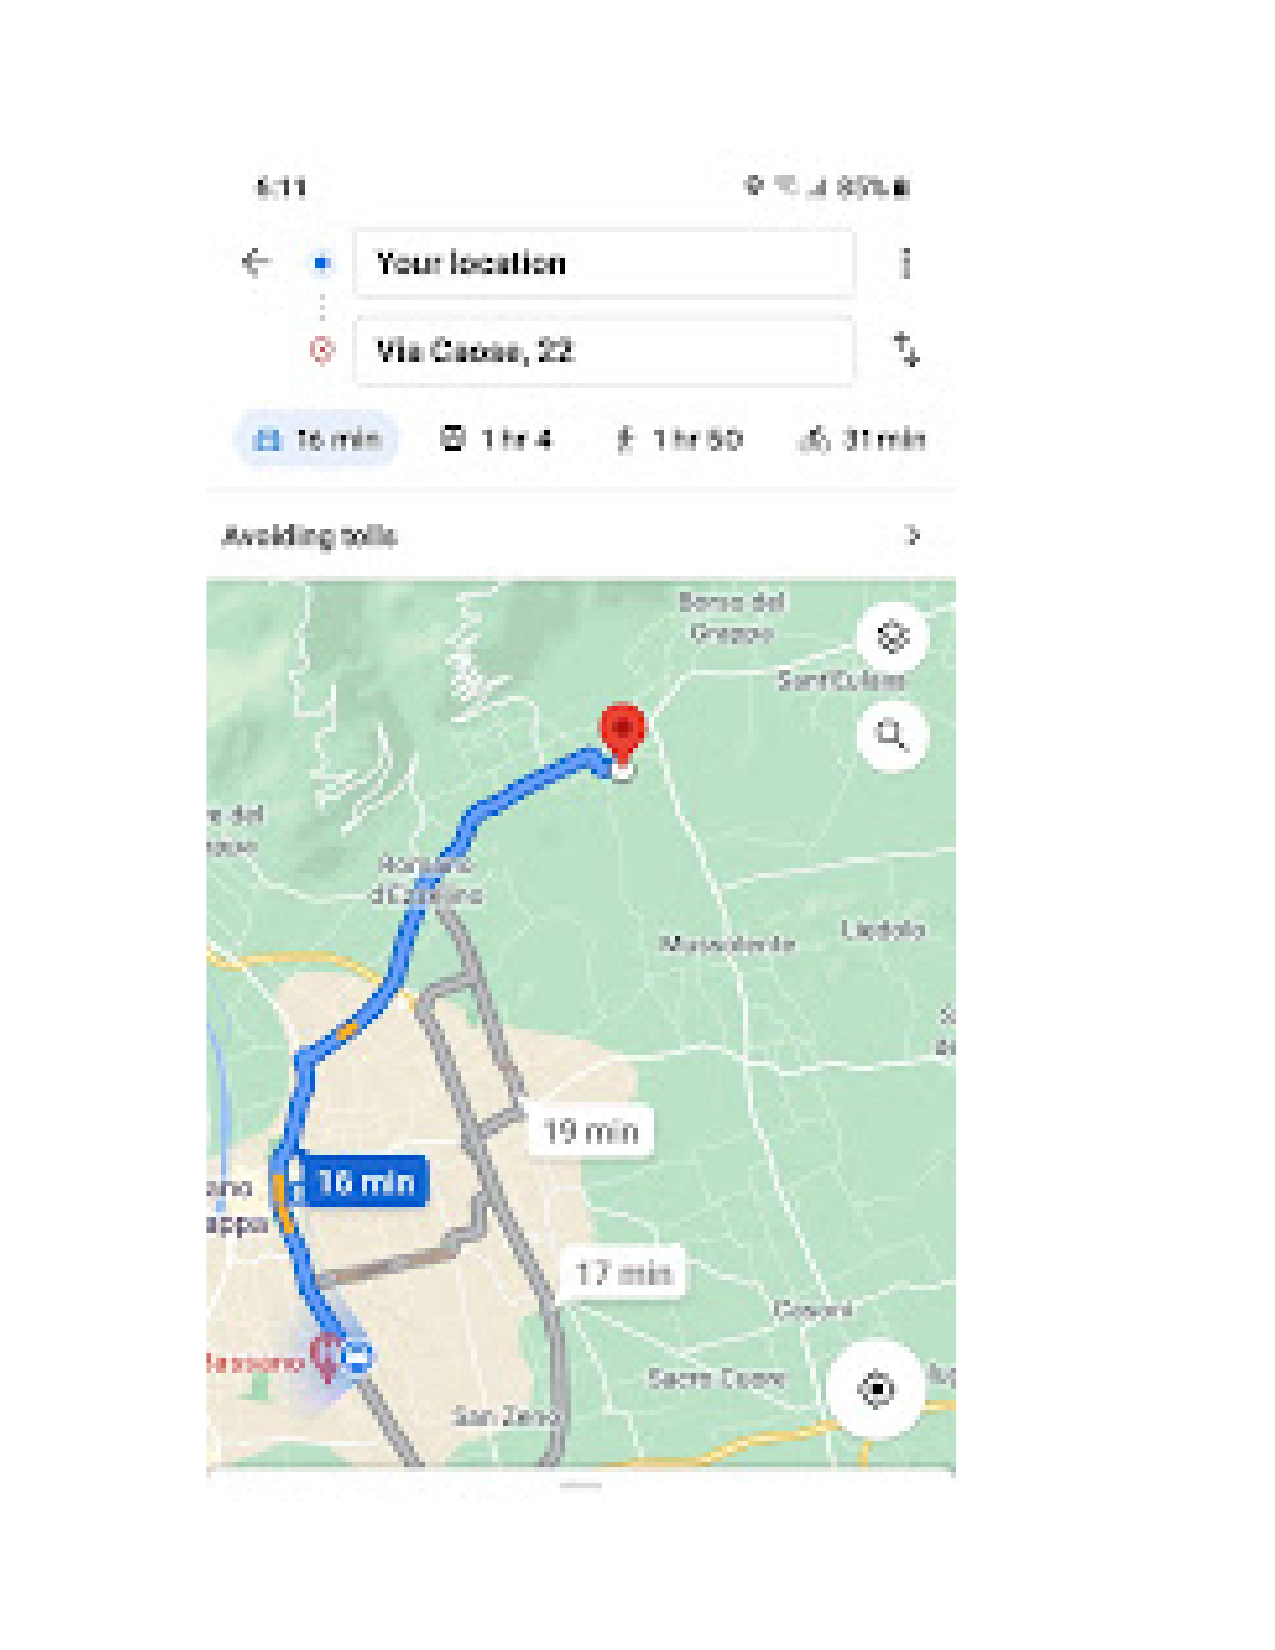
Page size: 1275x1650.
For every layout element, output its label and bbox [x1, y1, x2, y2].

picture [206, 150, 957, 1501]
